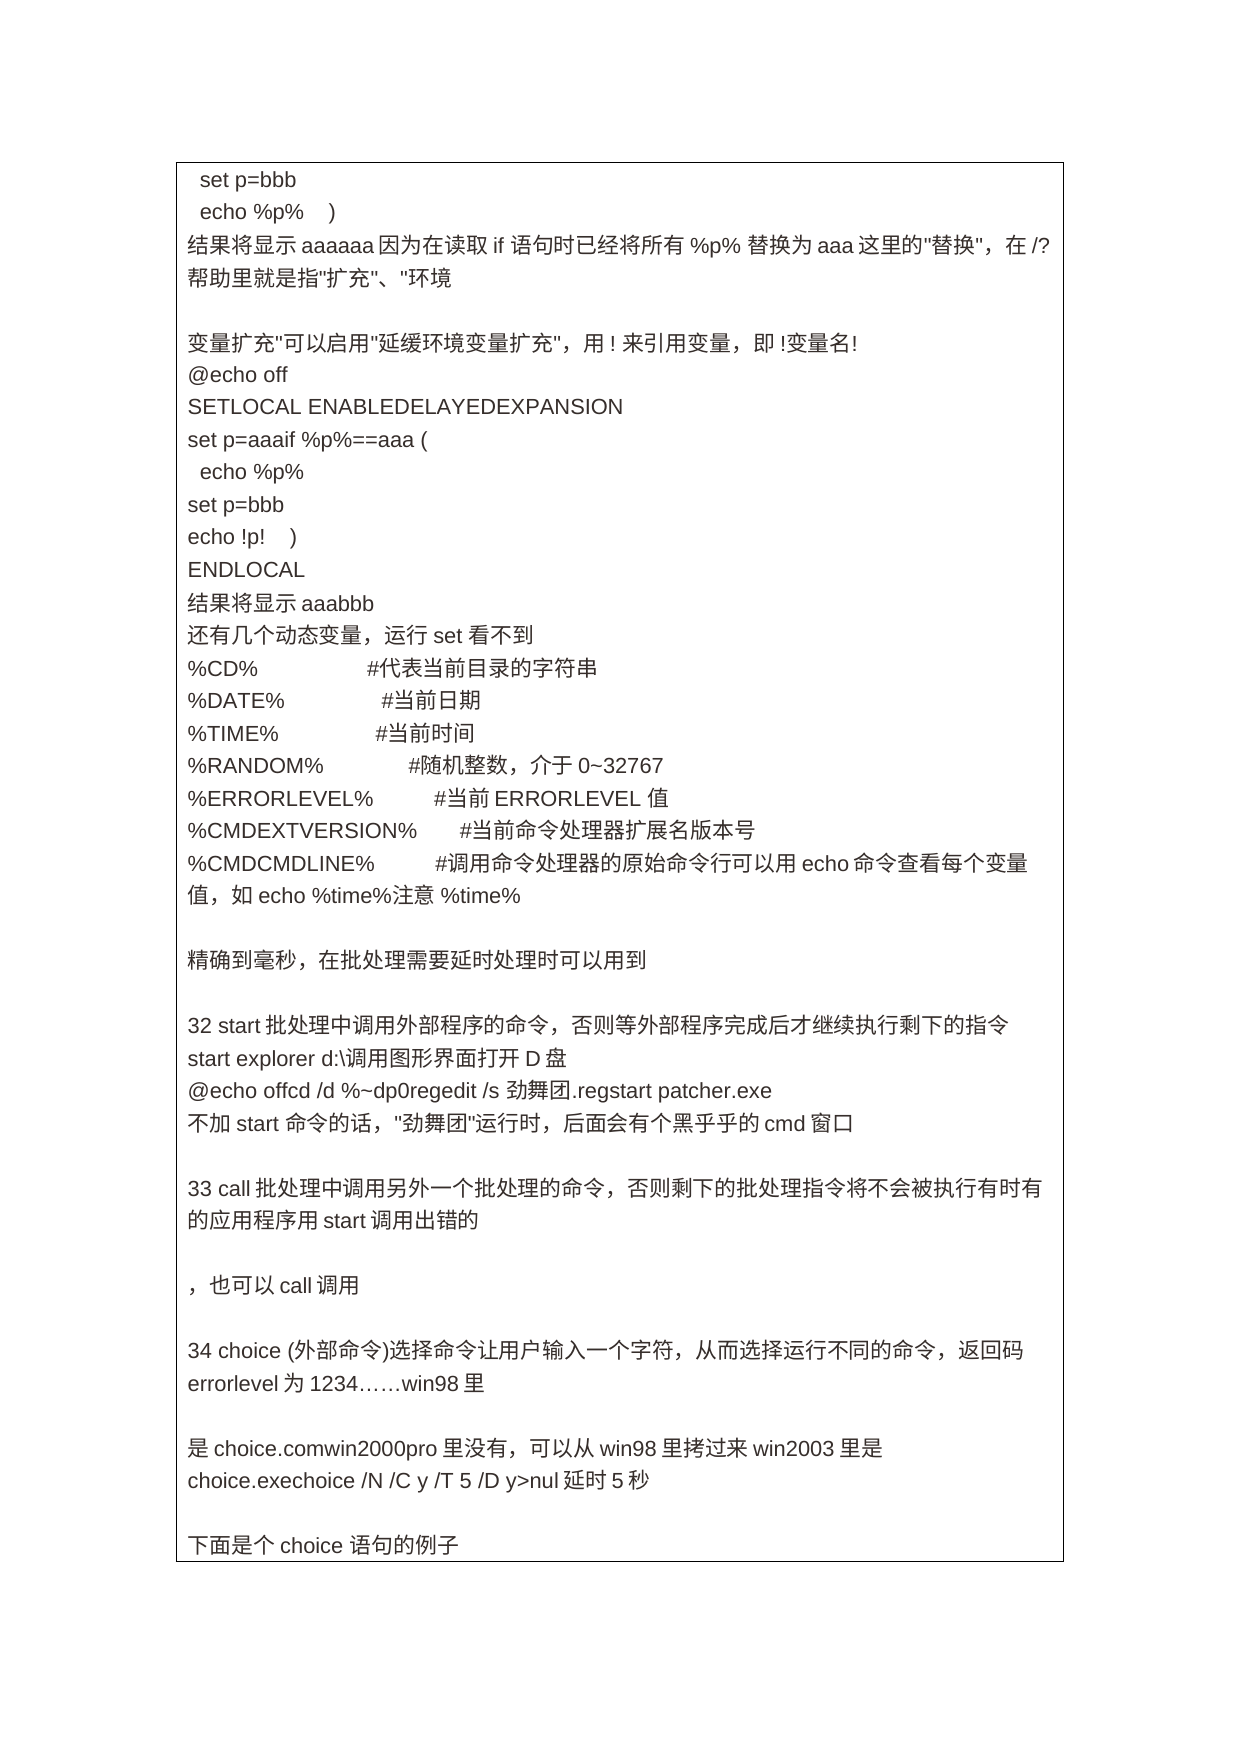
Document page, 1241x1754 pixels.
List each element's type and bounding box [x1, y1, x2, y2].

table_header [177, 163, 1063, 1561]
